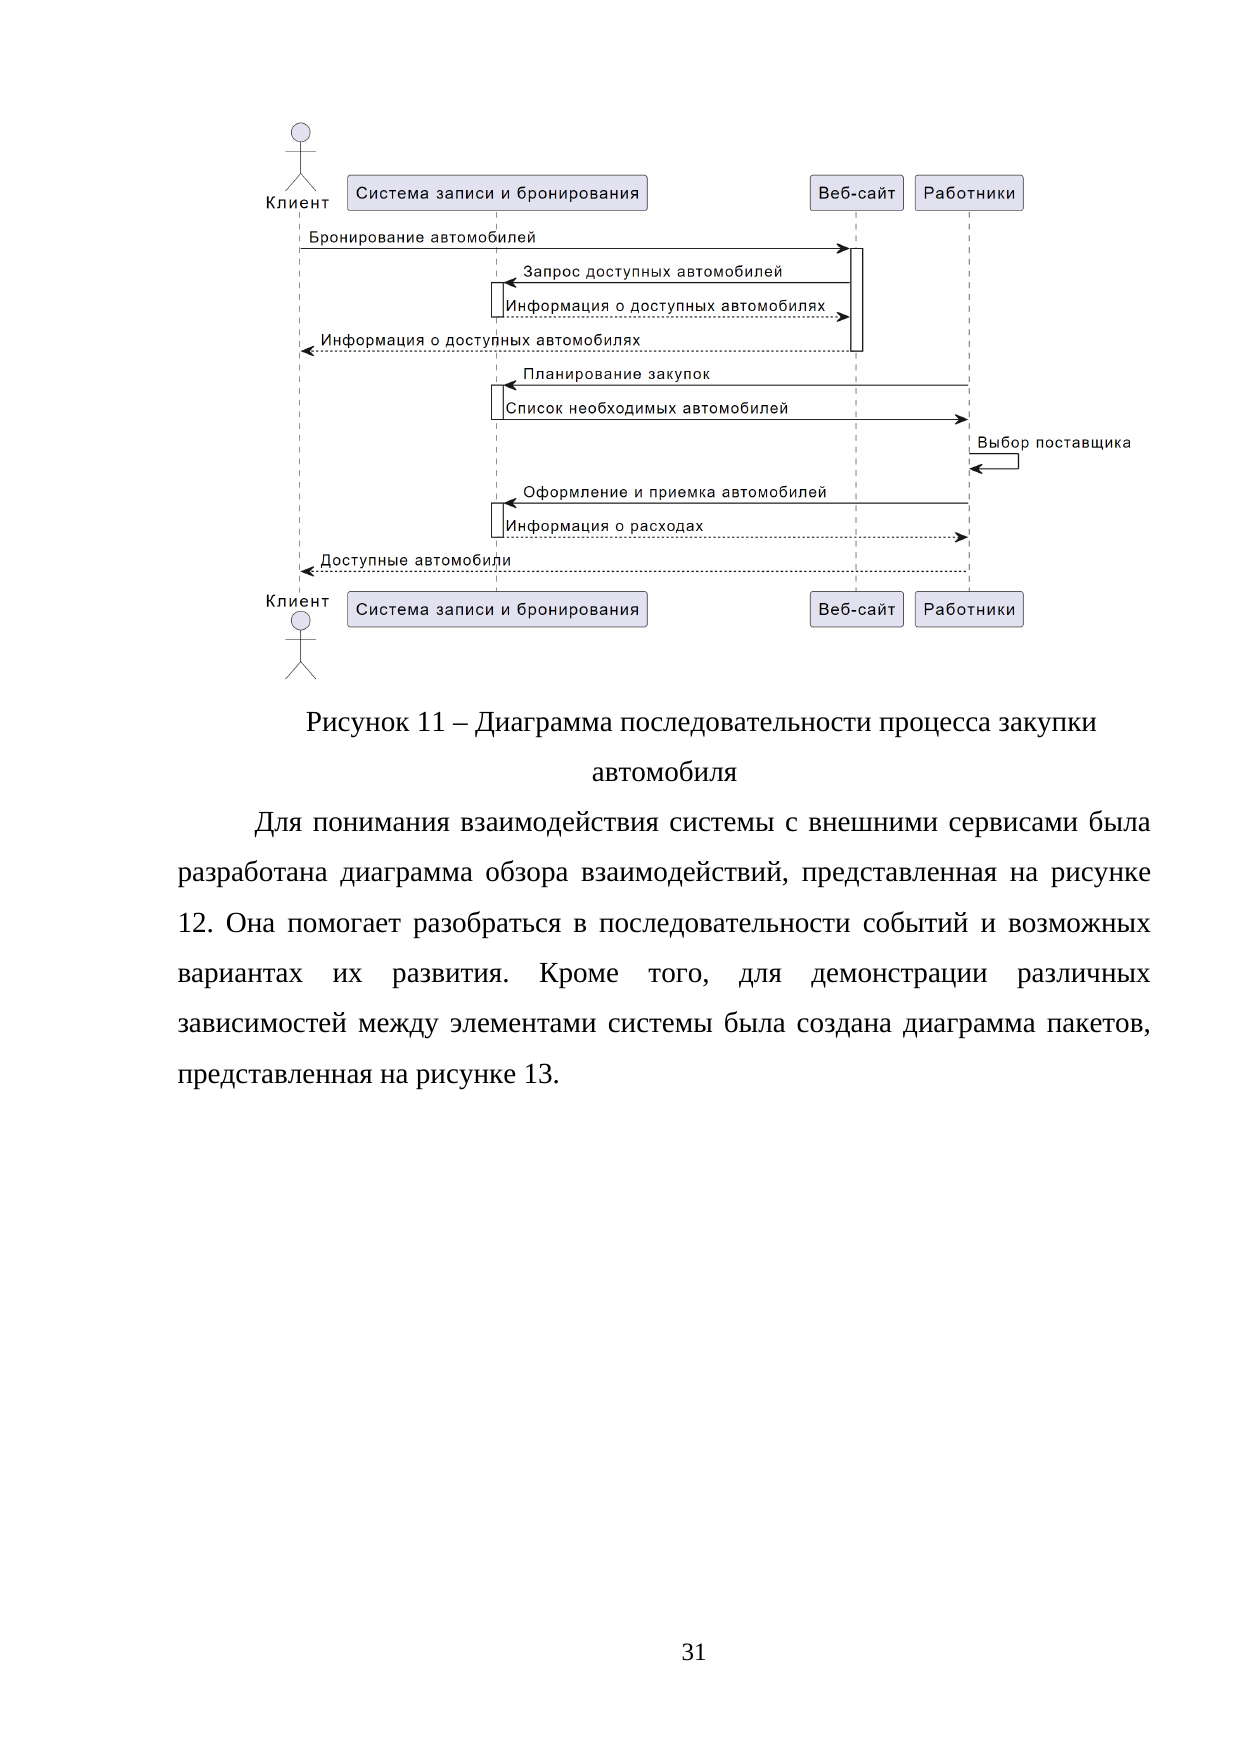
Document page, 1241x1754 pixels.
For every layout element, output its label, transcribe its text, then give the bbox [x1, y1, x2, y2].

text Для понимания взаимодействия системы с внешними сервисами была разработана диаграмма обзора взаимодействий, представленная на рисунке 12. Она помогает разобраться в последовательности событий и возможных вариантах их развития. Кроме того, для демонстрации различных зависимостей между элементами системы была создана диаграмма пакетов, представленная на рисунке 13. [177, 804, 1152, 1089]
text Рисунок 11 – Диаграмма последовательности процесса закупки автомобиля [177, 704, 1152, 787]
picture [262, 118, 1141, 687]
